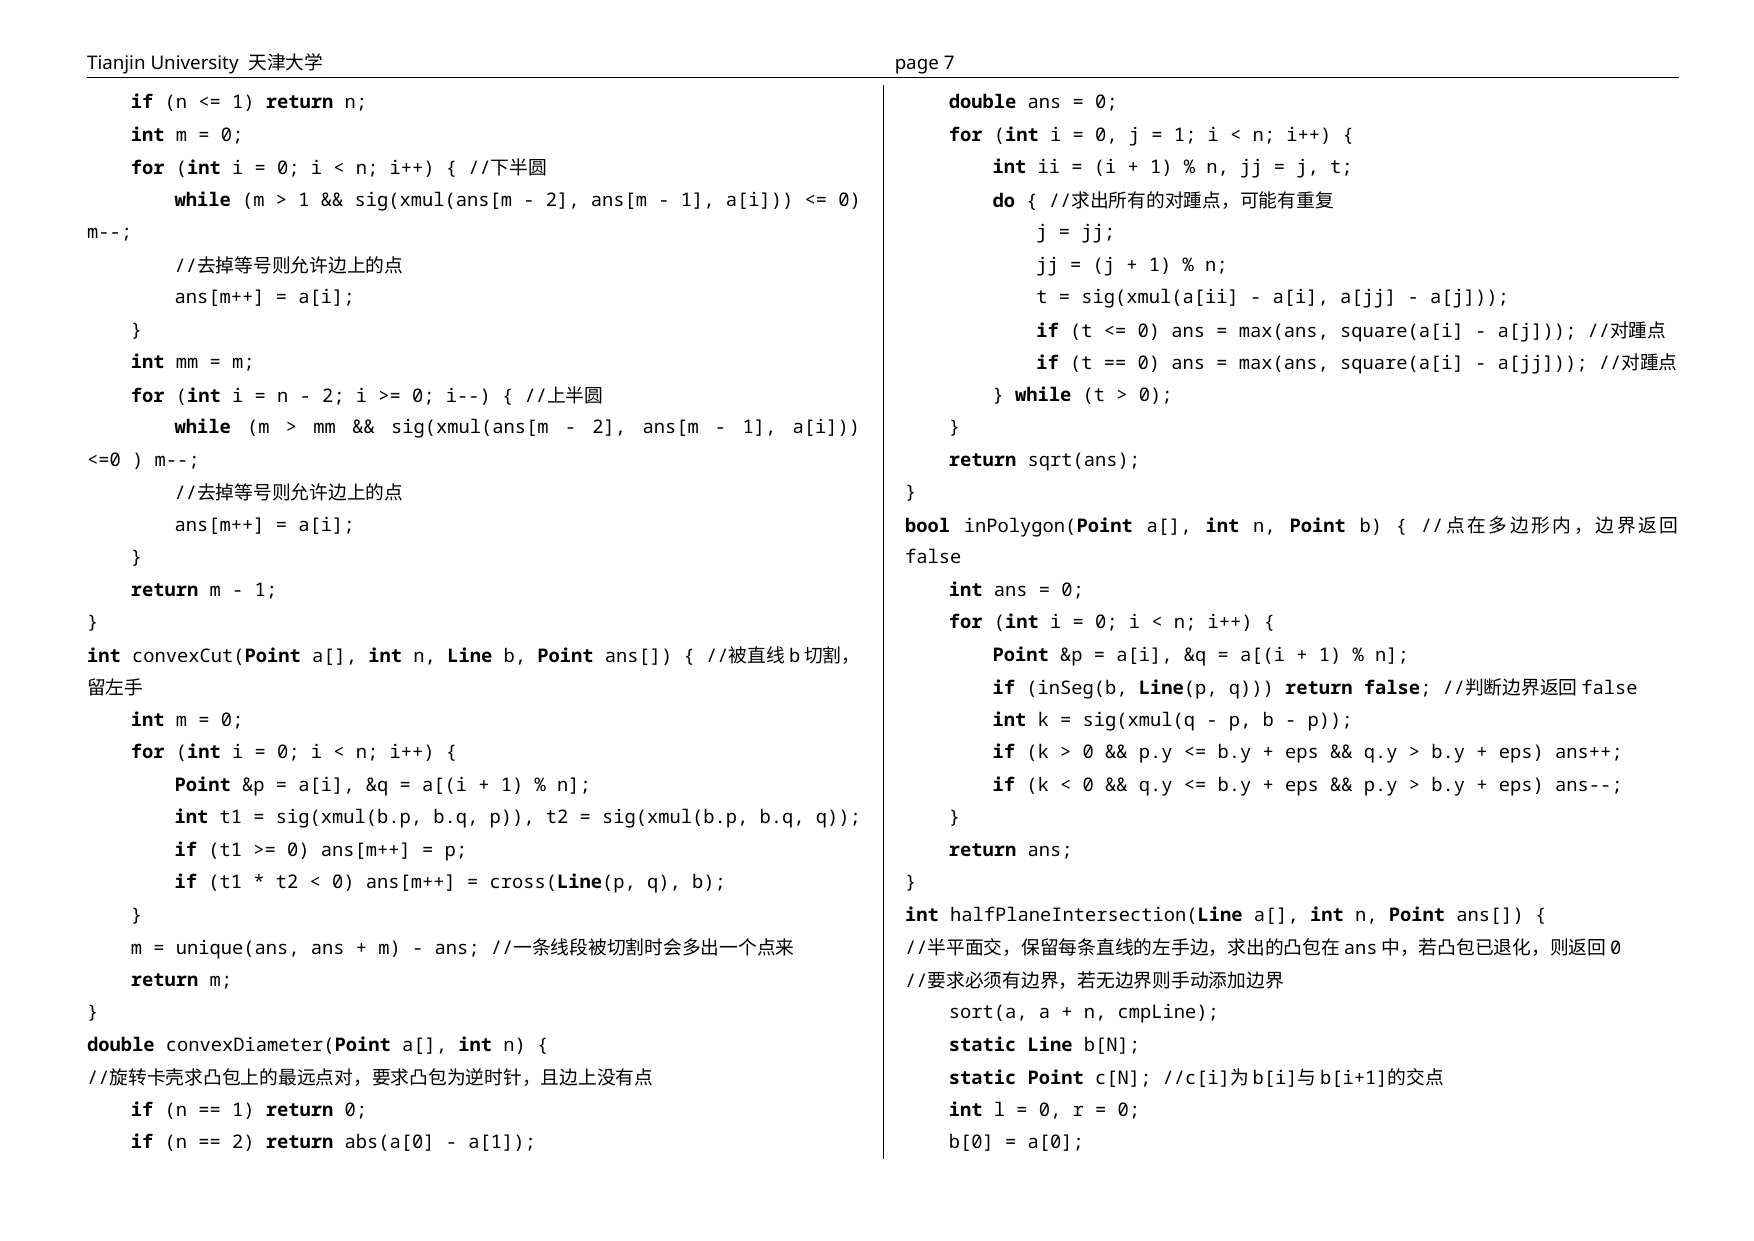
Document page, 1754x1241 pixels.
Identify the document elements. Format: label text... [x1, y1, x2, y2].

text int halfPlaneIntersection(Line a[], int n, Point ans[]) { [905, 898, 1679, 930]
text int ii = (i + 1) % n, jj = j, t; [905, 150, 1679, 183]
text jj = (j + 1) % n; [905, 248, 1679, 280]
text if (t == 0) ans = max(ans, square(a[i] - a[jj])); //对踵点 [905, 345, 1679, 378]
text if (n <= 1) return n; [87, 85, 861, 118]
text if (inSeg(b, Line(p, q))) return false; //判断边界返回false [905, 670, 1679, 703]
text int ans = 0; [905, 573, 1679, 605]
text double ans = 0; [905, 85, 1679, 118]
text //要求必须有边界，若无边界则手动添加边界 [905, 963, 1679, 995]
text for (int i = 0; i < n; i++) { [905, 605, 1679, 638]
text } [905, 800, 1679, 833]
text if (n == 1) return 0; [87, 1093, 861, 1125]
text sort(a, a + n, cmpLine); [905, 995, 1679, 1028]
text if (t1 * t2 < 0) ans[m++] = cross(Line(p, q), b); [87, 865, 861, 898]
text //半平面交，保留每条直线的左手边，求出的凸包在ans中，若凸包已退化，则返回0 [905, 930, 1679, 963]
text static Point c[N]; //c[i]为b[i]与b[i+1]的交点 [905, 1060, 1679, 1093]
text for (int i = n - 2; i >= 0; i--) { //上半圆 [87, 378, 861, 410]
text ans[m++] = a[i]; [87, 508, 861, 540]
text Point &p = a[i], &q = a[(i + 1) % n]; [87, 768, 861, 800]
text for (int i = 0; i < n; i++) { //下半圆 [87, 150, 861, 183]
text return m - 1; [87, 573, 861, 605]
text b[0] = a[0]; [905, 1125, 1679, 1158]
text } [87, 313, 861, 345]
text if (t <= 0) ans = max(ans, square(a[i] - a[j])); //对踵点 [905, 313, 1679, 345]
text if (k > 0 && p.y <= b.y + eps && q.y > b.y + eps) ans++; [905, 735, 1679, 768]
text while (m > 1 && sig(xmul(ans[m - 2], ans[m - 1], a[i])) <= 0) m--; [87, 183, 861, 248]
text double convexDiameter(Point a[], int n) { [87, 1028, 861, 1060]
text int convexCut(Point a[], int n, Line b, Point ans[]) { //被直线b切割，留左手 [87, 638, 861, 703]
text for (int i = 0, j = 1; i < n; i++) { [905, 118, 1679, 150]
text return ans; [905, 833, 1679, 865]
text ans[m++] = a[i]; [87, 280, 861, 313]
text //去掉等号则允许边上的点 [87, 475, 861, 508]
text return m; [87, 963, 861, 995]
text } while (t > 0); [905, 378, 1679, 410]
text for (int i = 0; i < n; i++) { [87, 735, 861, 768]
text } [905, 865, 1679, 898]
text if (n == 2) return abs(a[0] - a[1]); [87, 1125, 861, 1158]
text } [87, 540, 861, 573]
text int m = 0; [87, 118, 861, 150]
text j = jj; [905, 215, 1679, 248]
text do { //求出所有的对踵点，可能有重复 [905, 183, 1679, 215]
text } [905, 475, 1679, 508]
text } [87, 605, 861, 638]
text if (t1 >= 0) ans[m++] = p; [87, 833, 861, 865]
text if (k < 0 && q.y <= b.y + eps && p.y > b.y + eps) ans--; [905, 768, 1679, 800]
text int k = sig(xmul(q - p, b - p)); [905, 703, 1679, 735]
text } [87, 898, 861, 930]
text //旋转卡壳求凸包上的最远点对，要求凸包为逆时针，且边上没有点 [87, 1060, 861, 1093]
text bool inPolygon(Point a[], int n, Point b) { //点在多边形内，边界返回false [905, 508, 1679, 573]
text int t1 = sig(xmul(b.p, b.q, p)), t2 = sig(xmul(b.p, b.q, q)); [87, 800, 861, 833]
text Point &p = a[i], &q = a[(i + 1) % n]; [905, 638, 1679, 670]
text return sqrt(ans); [905, 443, 1679, 475]
text m = unique(ans, ans + m) - ans; //一条线段被切割时会多出一个点来 [87, 930, 861, 963]
text int l = 0, r = 0; [905, 1093, 1679, 1125]
text while (m > mm && sig(xmul(ans[m - 2], ans[m - 1], a[i])) <=0 ) m--; [87, 410, 861, 475]
text } [87, 995, 861, 1028]
text static Line b[N]; [905, 1028, 1679, 1060]
text t = sig(xmul(a[ii] - a[i], a[jj] - a[j])); [905, 280, 1679, 313]
text int mm = m; [87, 345, 861, 378]
text } [905, 410, 1679, 443]
text //去掉等号则允许边上的点 [87, 248, 861, 280]
text int m = 0; [87, 703, 861, 735]
